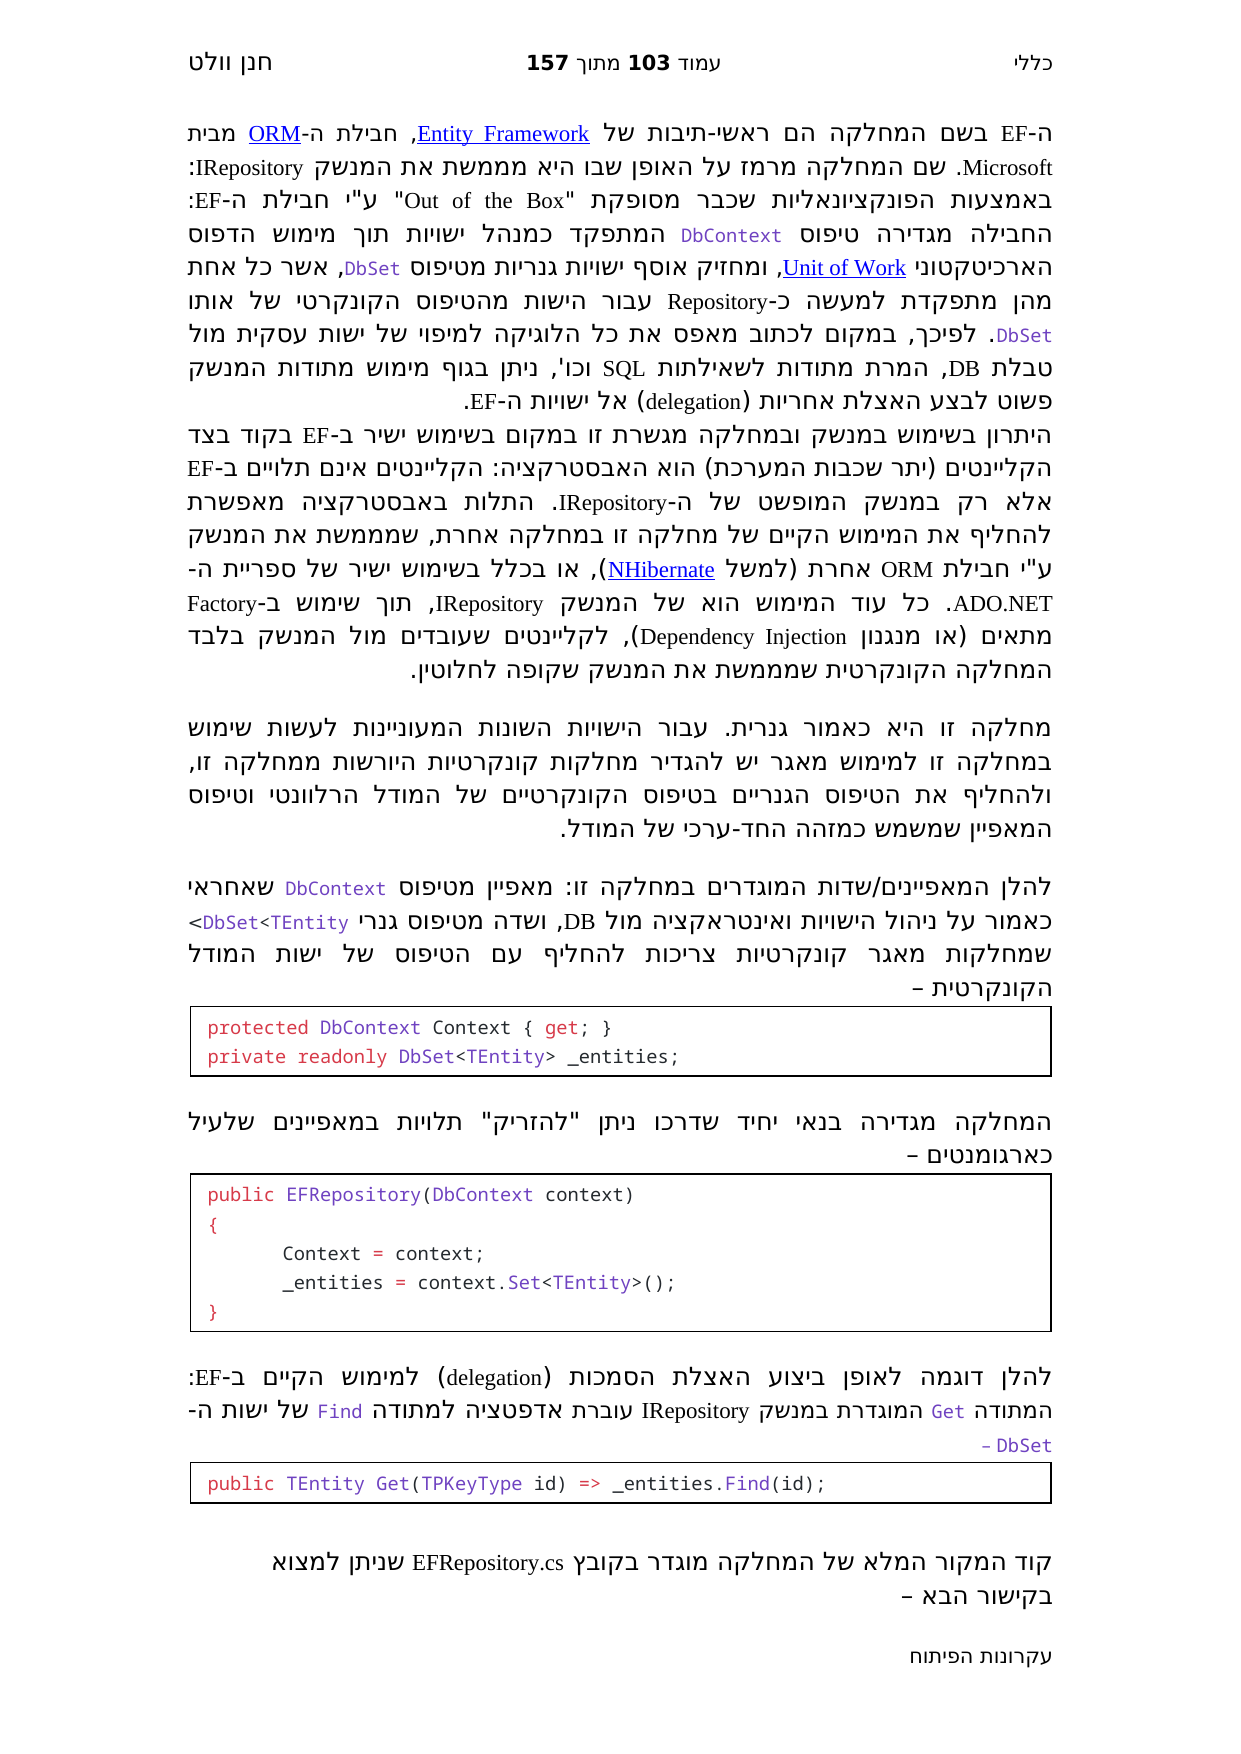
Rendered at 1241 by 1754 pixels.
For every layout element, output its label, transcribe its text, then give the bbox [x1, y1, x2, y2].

text ה-EF בשם המחלקה הם ראשי-תיבות של Entity Framework, חבילת ה-ORM מבית Microsoft. שם המחלקה מרמז על האופן שבו היא מממשת את המנשק IRepository: באמצעות הפונקציונאליות שכבר מסופקת "Out of the Box" ע"י חבילת ה-EF: החבילה מגדירה טיפוס DbContext המתפקד כמנהל ישויות תוך מימוש הדפוס הארכיטקטוני Unit of Work, ומחזיק אוסף ישויות גנריות מטיפוס DbSet, אשר כל אחת מהן מתפקדת למעשה כ-Repository עבור הישות מהטיפוס הקונקרטי של אותו DbSet. לפיכך, במקום לכתוב מאפס את כל הלוגיקה למיפוי של ישות עסקית מול טבלת DB, המרת מתודות לשאילתות SQL וכו', ניתן בגוף מימוש מתודות המנשק פשוט לבצע האצלת אחריות (delegation) אל ישויות ה-EF. [187, 118, 1053, 416]
text היתרון בשימוש במנשק ובמחלקה מגשרת זו במקום בשימוש ישיר ב-EF בקוד בצד הקליינטים (יתר שכבות המערכת) הוא האבסטרקציה: הקליינטים אינם תלויים ב-EF אלא רק במנשק המופשט של ה-IRepository. התלות באבסטרקציה מאפשרת להחליף את המימוש הקיים של מחלקה זו במחלקה אחרת, שמממשת את המנשק ע"י חבילת ORM אחרת (למשל NHibernate), או בכלל בשימוש ישיר של ספריית ה-ADO.NET. כל עוד המימוש הוא של המנשק IRepository, תוך שימוש ב-Factory מתאים (או מנגנון Dependency Injection), לקליינטים שעובדים מול המנשק בלבד המחלקה הקונקרטית שמממשת את המנשק שקופה לחלוטין. [187, 420, 1053, 684]
text להלן המאפיינים/שדות המוגדרים במחלקה זו: מאפיין מטיפוס DbContext שאחראי כאמור על ניהול הישויות ואינטראקציה מול DB, ושדה מטיפוס גנרי DbSet<TEntity> שמחלקות מאגר קונקרטיות צריכות להחליף עם הטיפוס של ישות המודל הקונקרטית – [187, 872, 1053, 1002]
text מחלקה זו היא כאמור גנרית. עבור הישויות השונות המעוניינות לעשות שימוש במחלקה זו למימוש מאגר יש להגדיר מחלקות קונקרטיות היורשות ממחלקה זו, ולהחליף את הטיפוס הגנריים בטיפוס הקונקרטיים של המודל הרלוונטי וטיפוס המאפיין שמשמש כמזהה החד-ערכי של המודל. [187, 713, 1053, 843]
text להלן דוגמה לאופן ביצוע האצלת הסמכות (delegation) למימוש הקיים ב-EF: המתודה Get המוגדרת במנשק IRepository עוברת אדפטציה למתודה Find של ישות ה- DbSet – [187, 1362, 1053, 1458]
text המחלקה מגדירה בנאי יחיד שדרכו ניתן "להזריק" תלויות במאפיינים שלעיל כארגומנטים – [187, 1107, 1053, 1170]
text קוד המקור המלא של המחלקה מוגדר בקובץ EFRepository.cs שניתן למצוא בקישור הבא – [187, 1547, 1053, 1610]
